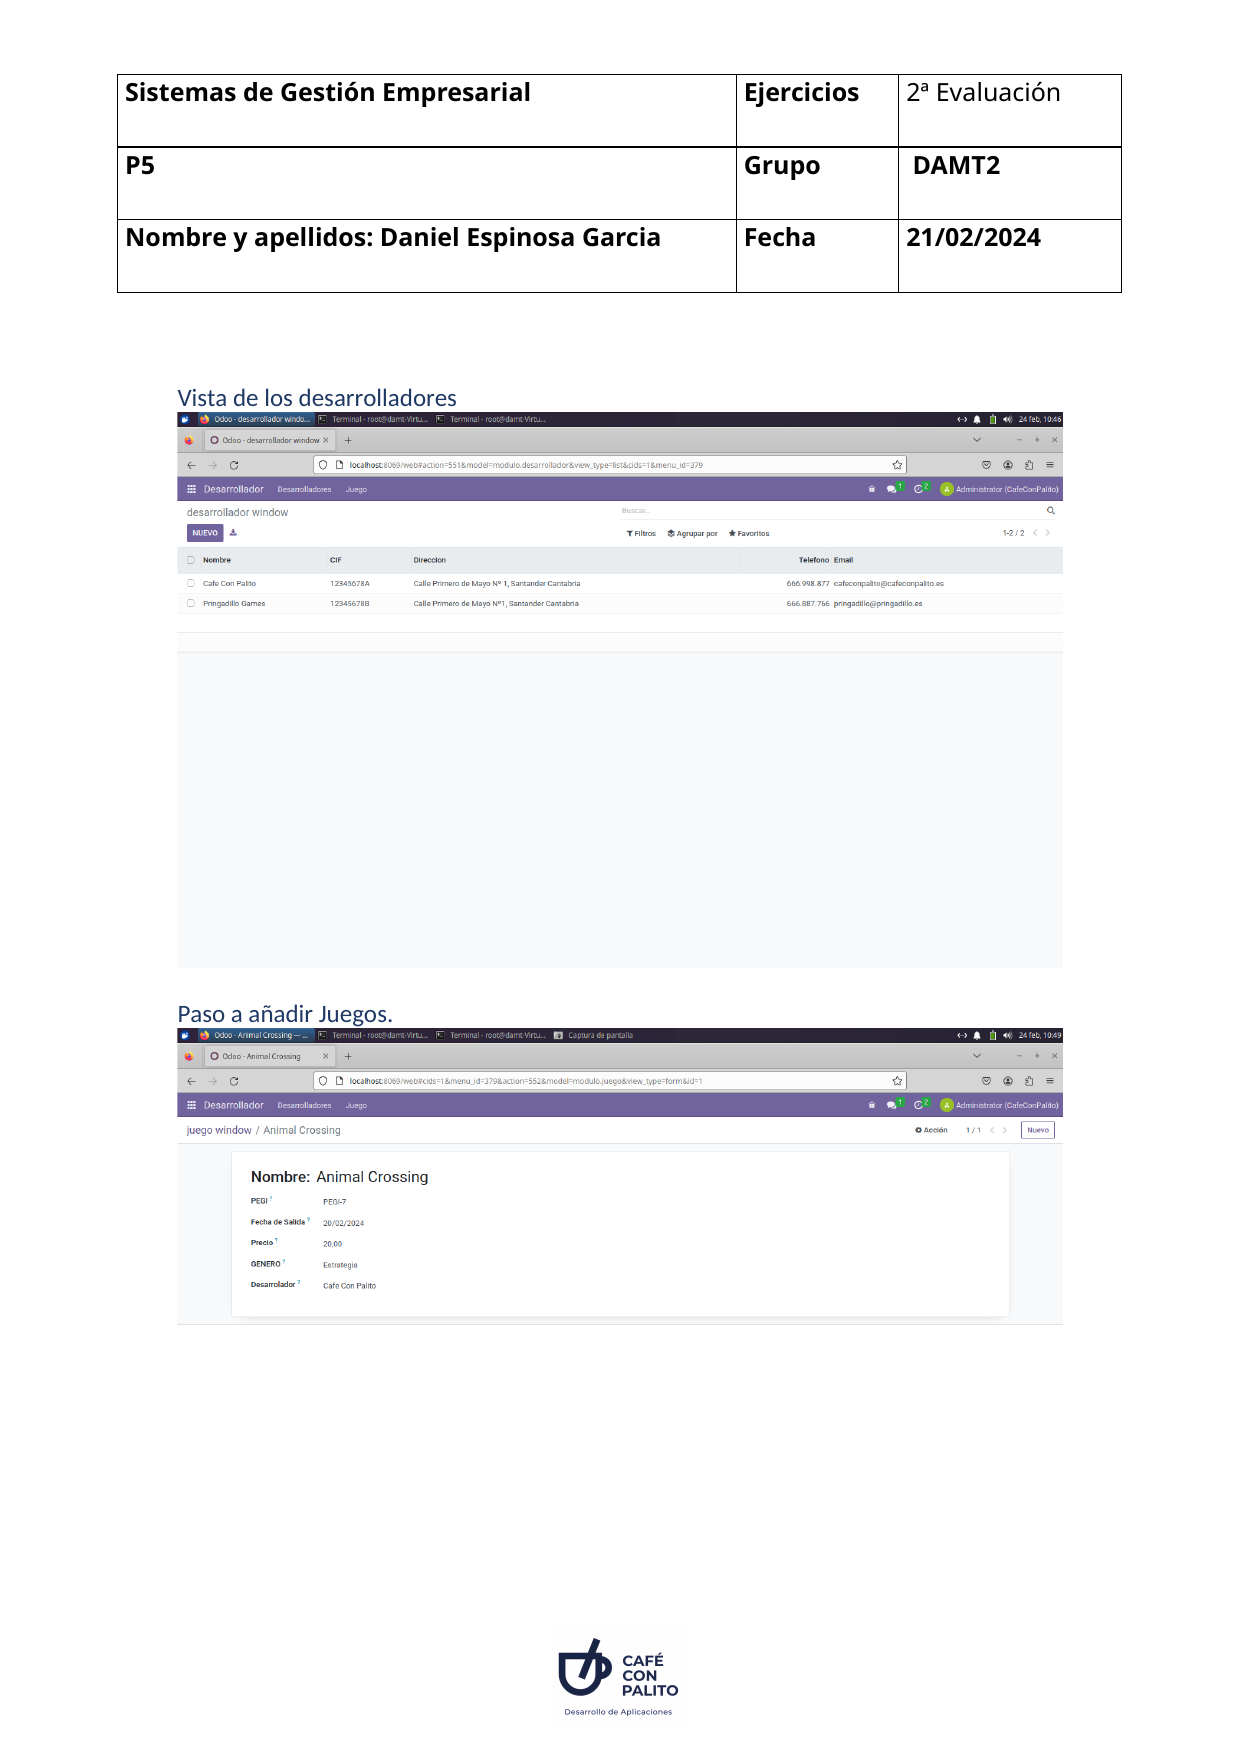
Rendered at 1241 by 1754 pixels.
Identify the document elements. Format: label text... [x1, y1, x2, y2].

text Paso a añadir Juegos. [177, 998, 1063, 1028]
picture [177, 1028, 1063, 1584]
text Vista de los desarrolladores [177, 382, 1063, 412]
picture [549, 1628, 688, 1729]
picture [177, 412, 1063, 968]
